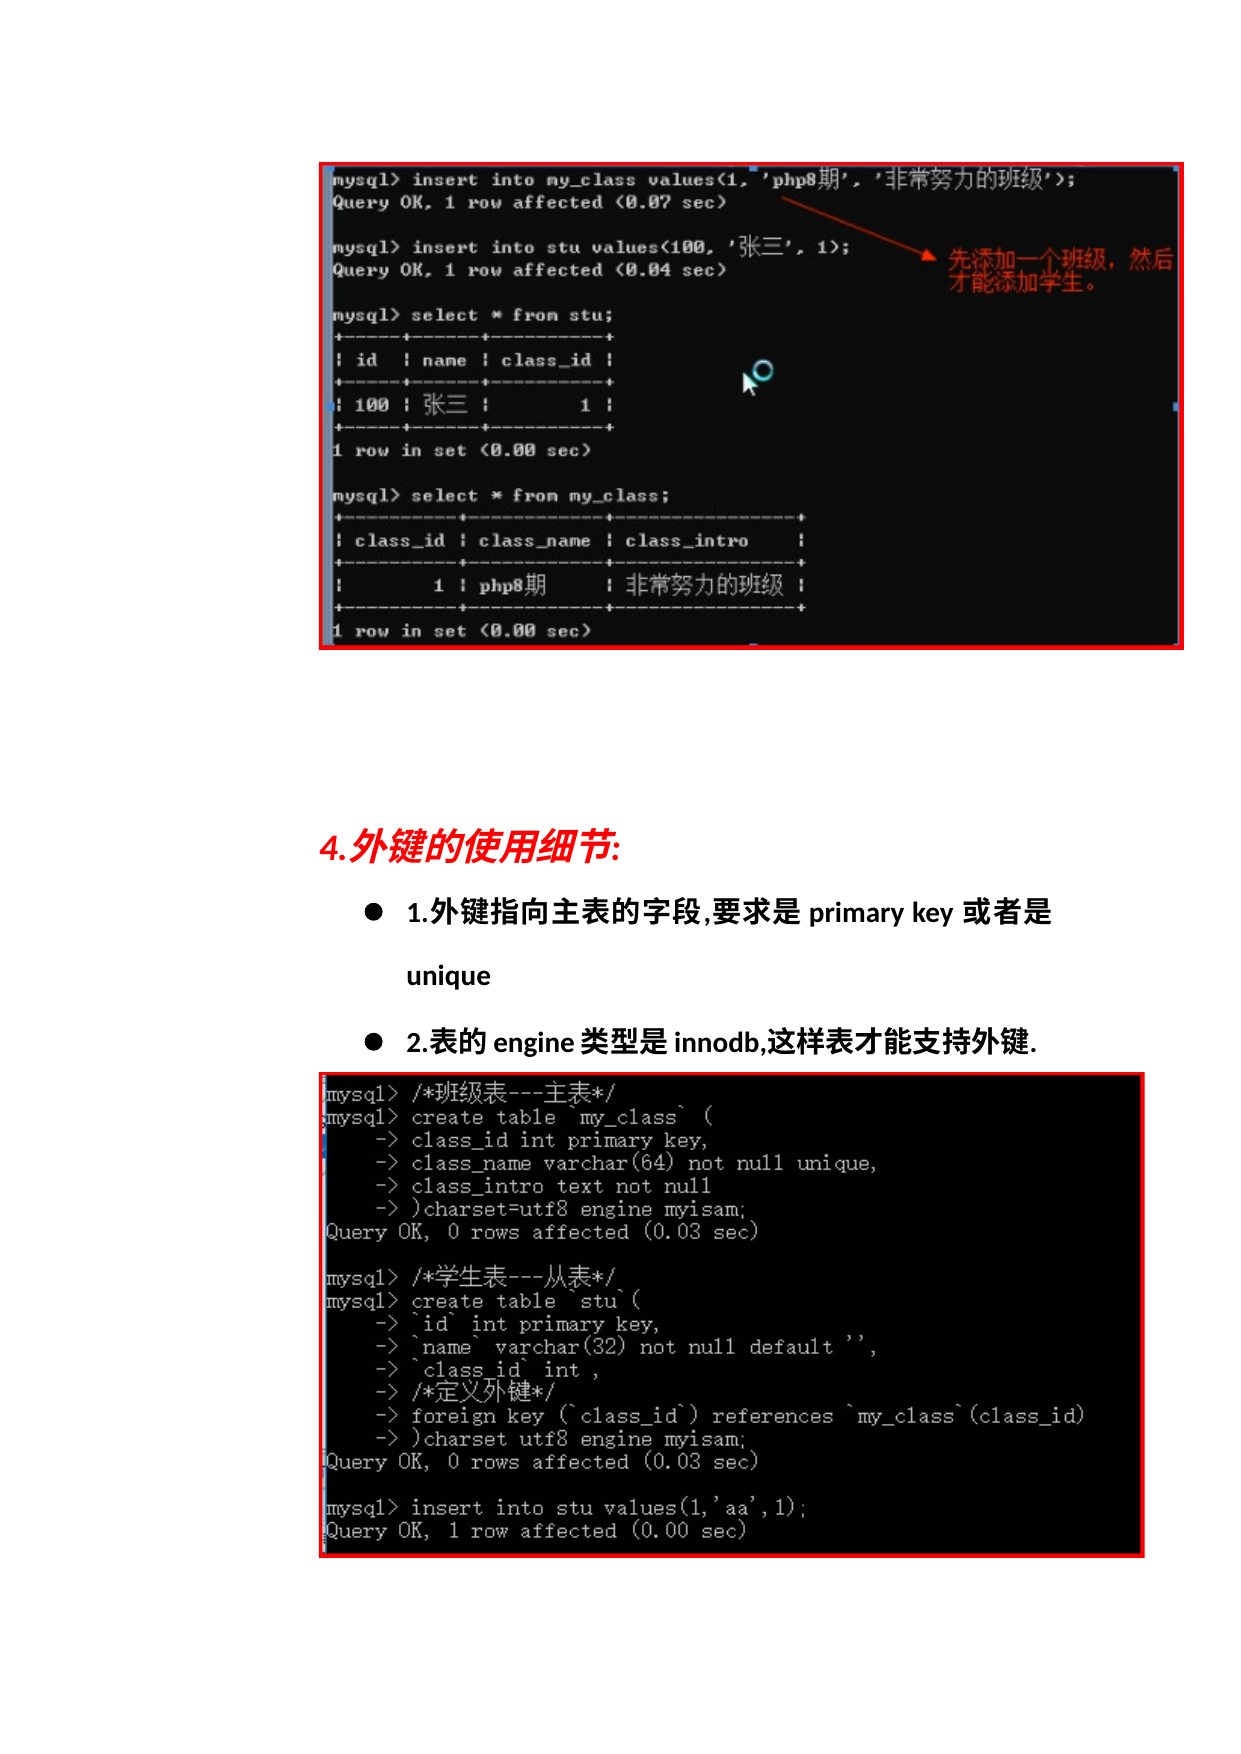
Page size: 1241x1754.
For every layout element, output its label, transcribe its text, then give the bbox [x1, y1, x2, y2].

list 1.外键指向主表的字段,要求是primary key 或者是unique [362, 877, 1053, 1007]
text 4.外键的使用细节: [187, 812, 1053, 877]
list 2.表的engine类型是innodb,这样表才能支持外键. [362, 1007, 1053, 1072]
picture [318, 1072, 1145, 1558]
picture [318, 162, 1184, 650]
